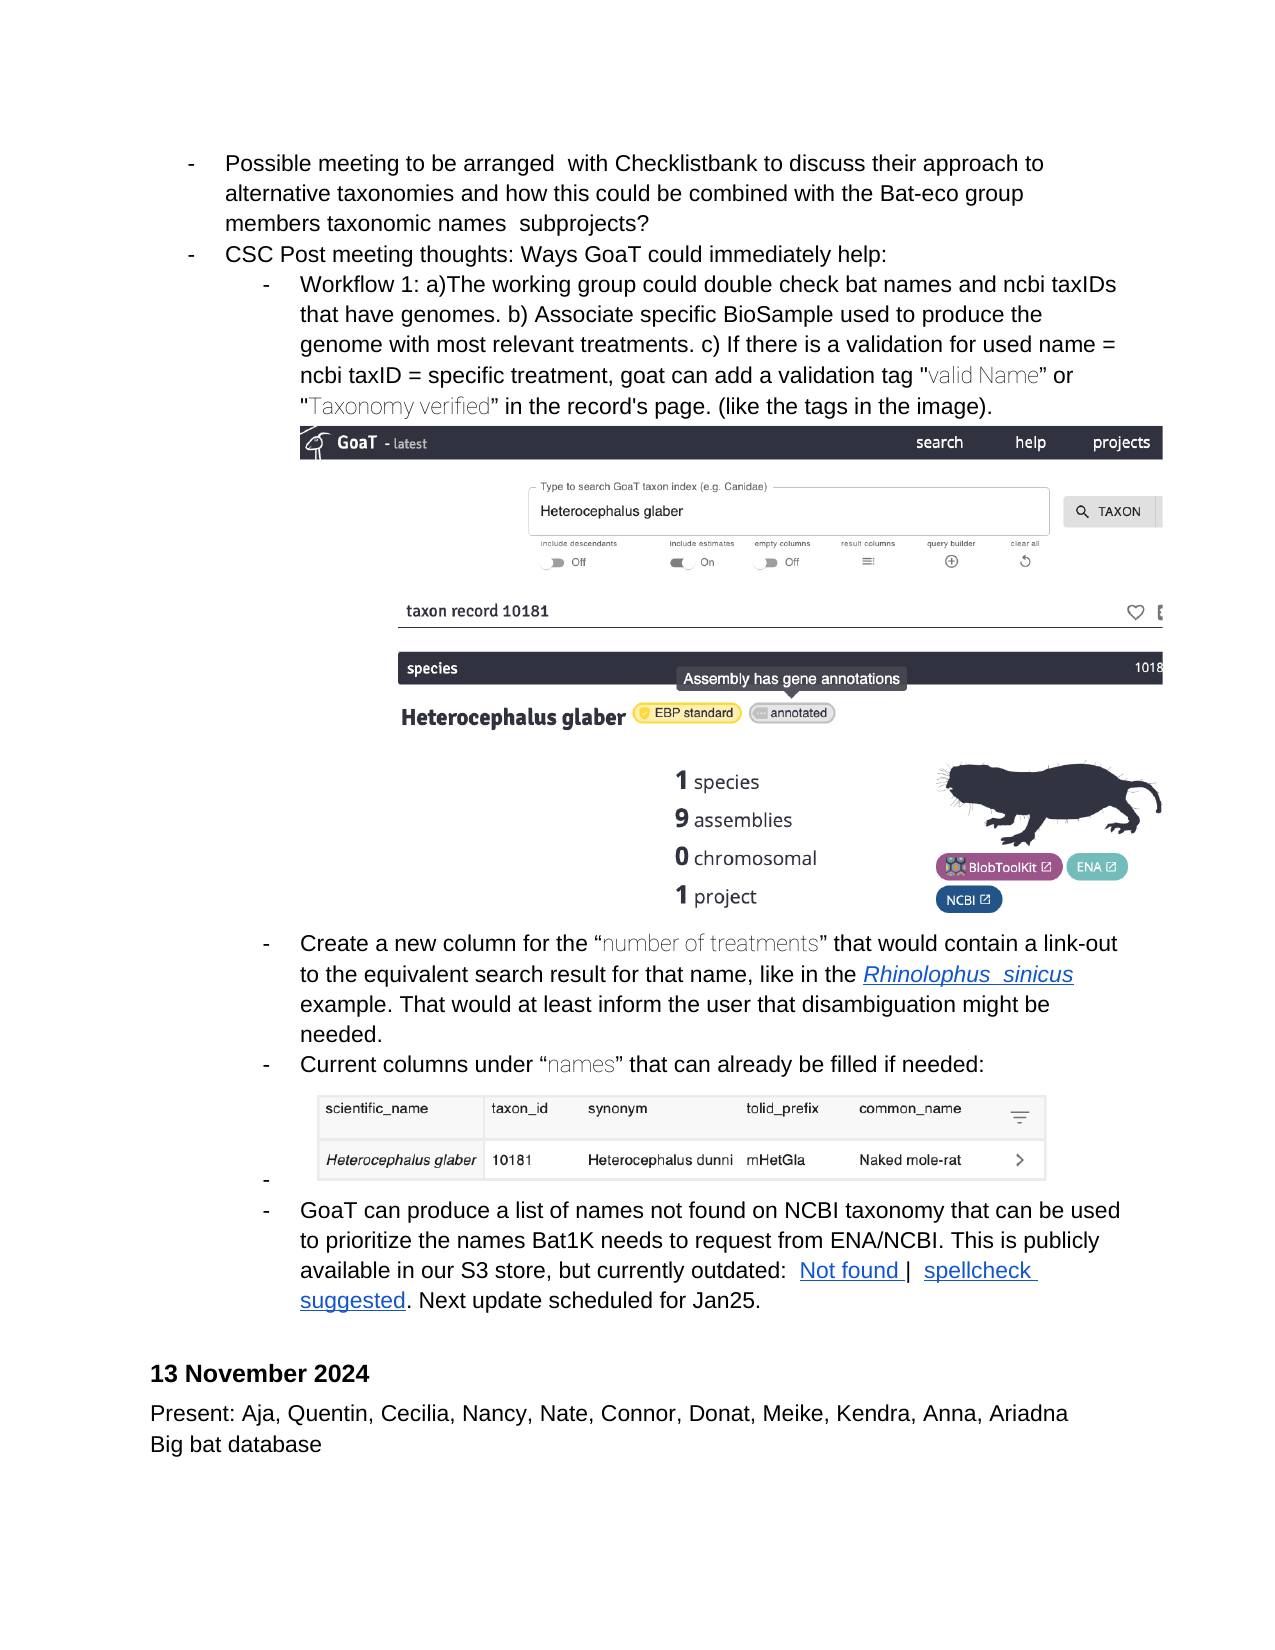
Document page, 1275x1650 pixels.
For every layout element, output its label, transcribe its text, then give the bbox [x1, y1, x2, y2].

list Create a new column for the “number of treatments” that would contain a link-out to the equivalent search result for that name, like in the Rhinolophus sinicus example. That would at least inform the user that disambiguation might be needed. [262, 930, 1125, 1047]
picture [300, 423, 1163, 926]
text Present: Aja, Quentin, Cecilia, Nancy, Nate, Connor, Donat, Meike, Kendra, Anna, Ariadna [150, 1400, 1125, 1427]
list CSC Post meeting thoughts: Ways GoaT could immediately help: [187, 241, 1125, 267]
picture [300, 1082, 1056, 1188]
list Workflow 1: a)The working group could double check bat names and ncbi taxIDs that have genomes. b) Associate specific BioSample used to produce the genome with most relevant treatments. c) If there is a validation for used name = ncbi taxID = specific treatment, goat can add a validation tag "valid Name” or "Taxonomy verified” in the record's page. (like the tags in the image). [262, 271, 1125, 420]
list Possible meeting to be arranged with Checklistbank to discuss their approach to alternative taxonomies and how this could be combined with the Bat-eco group members taxonomic names subprojects? [187, 150, 1125, 237]
subtitle 13 November 2024 [150, 1359, 1125, 1388]
text Big bat database [150, 1431, 1125, 1457]
list GoaT can produce a list of names not found on NCBI taxonomy that can be used to prioritize the names Bat1K needs to request from ENA/NCBI. This is publicly available in our S3 store, but currently outdated: Not found | spellcheck suggested. Next update scheduled for Jan25. [262, 1197, 1125, 1313]
list Current columns under “names” that can already be filled if needed: [262, 1051, 1125, 1078]
